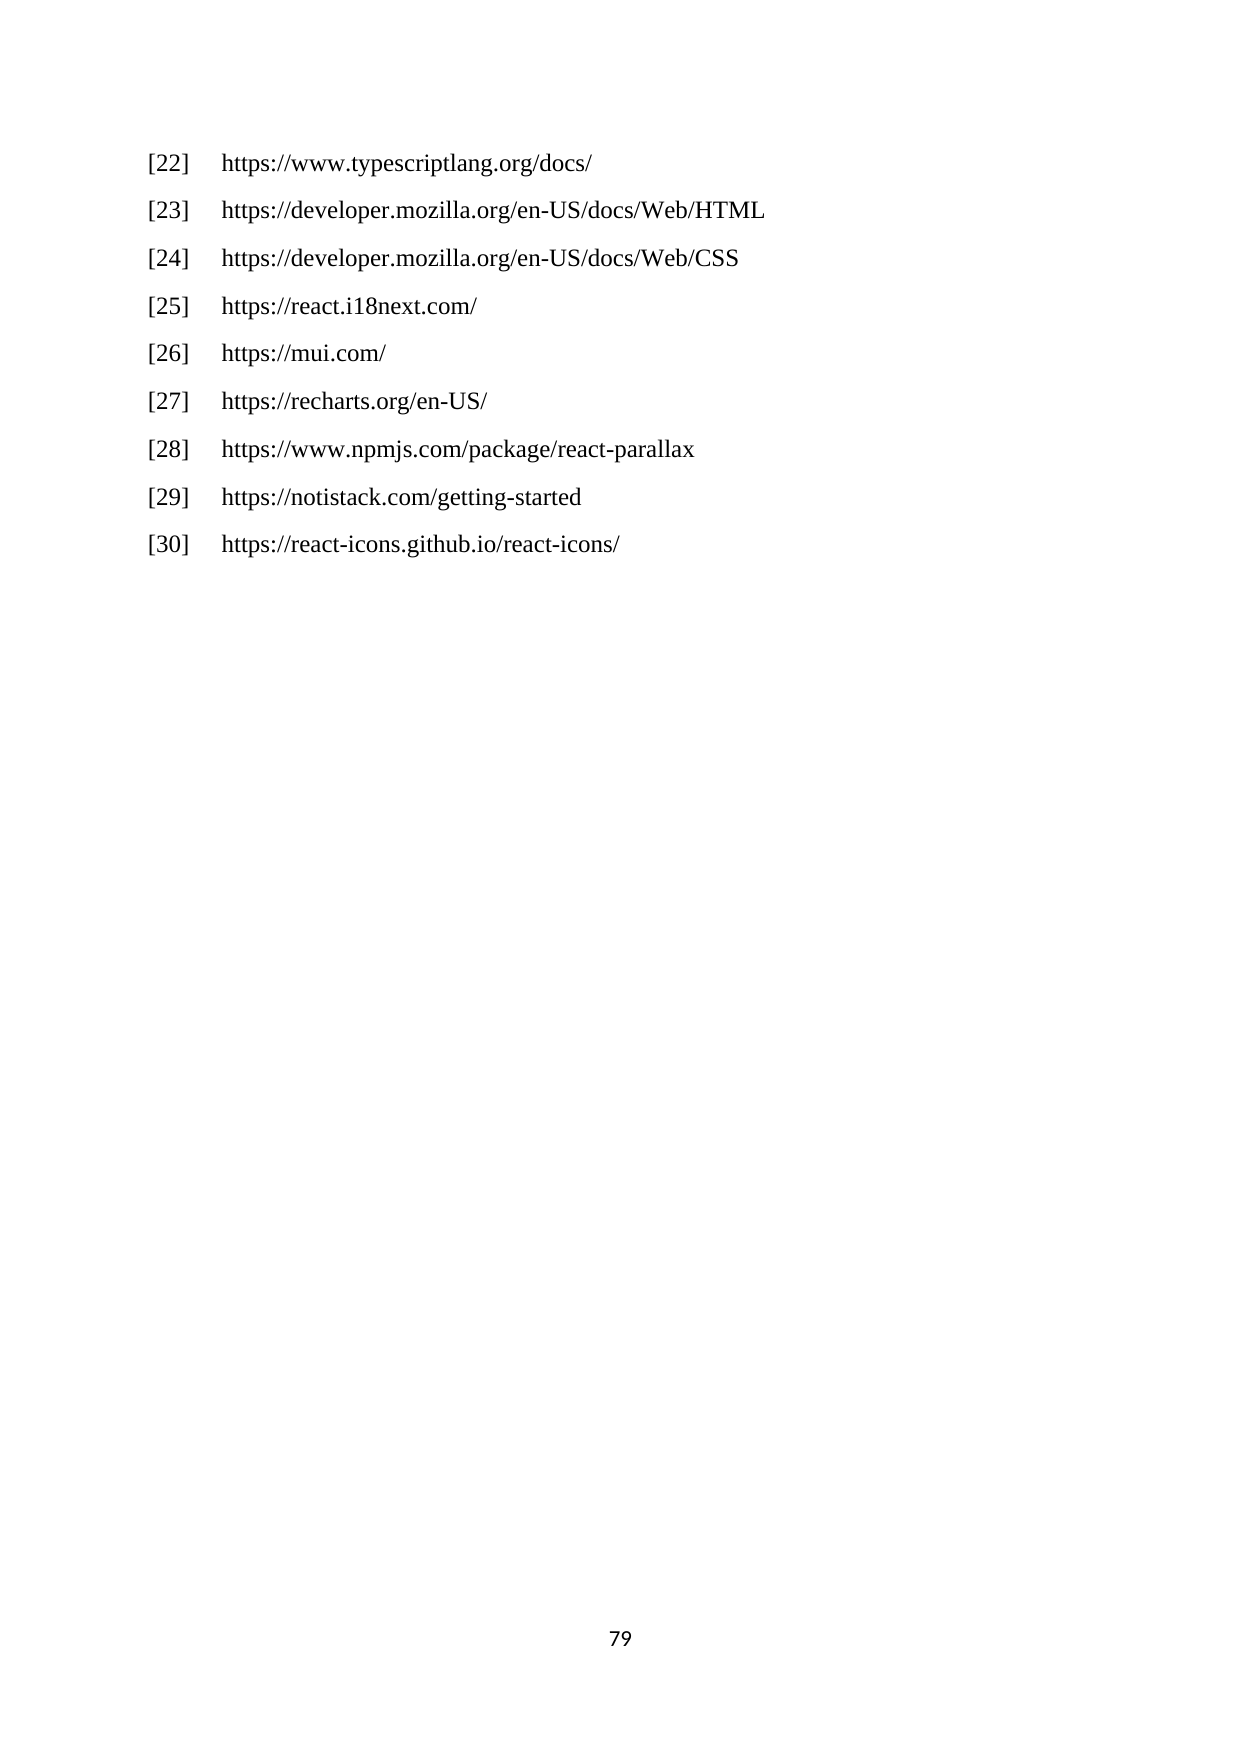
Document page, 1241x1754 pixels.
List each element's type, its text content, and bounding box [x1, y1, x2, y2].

text [27] https://recharts.org/en-US/ [148, 386, 1093, 415]
text [29] https://notistack.com/getting-started [148, 482, 1093, 510]
text [23] https://developer.mozilla.org/en-US/docs/Web/HTML [148, 195, 1093, 224]
text [22] https://www.typescriptlang.org/docs/ [148, 148, 1093, 176]
text [24] https://developer.mozilla.org/en-US/docs/Web/CSS [148, 243, 1093, 272]
text [30] https://react-icons.github.io/react-icons/ [148, 529, 1093, 558]
text [26] https://mui.com/ [148, 338, 1093, 367]
text [28] https://www.npmjs.com/package/react-parallax [148, 434, 1093, 463]
text [25] https://react.i18next.com/ [148, 291, 1093, 319]
